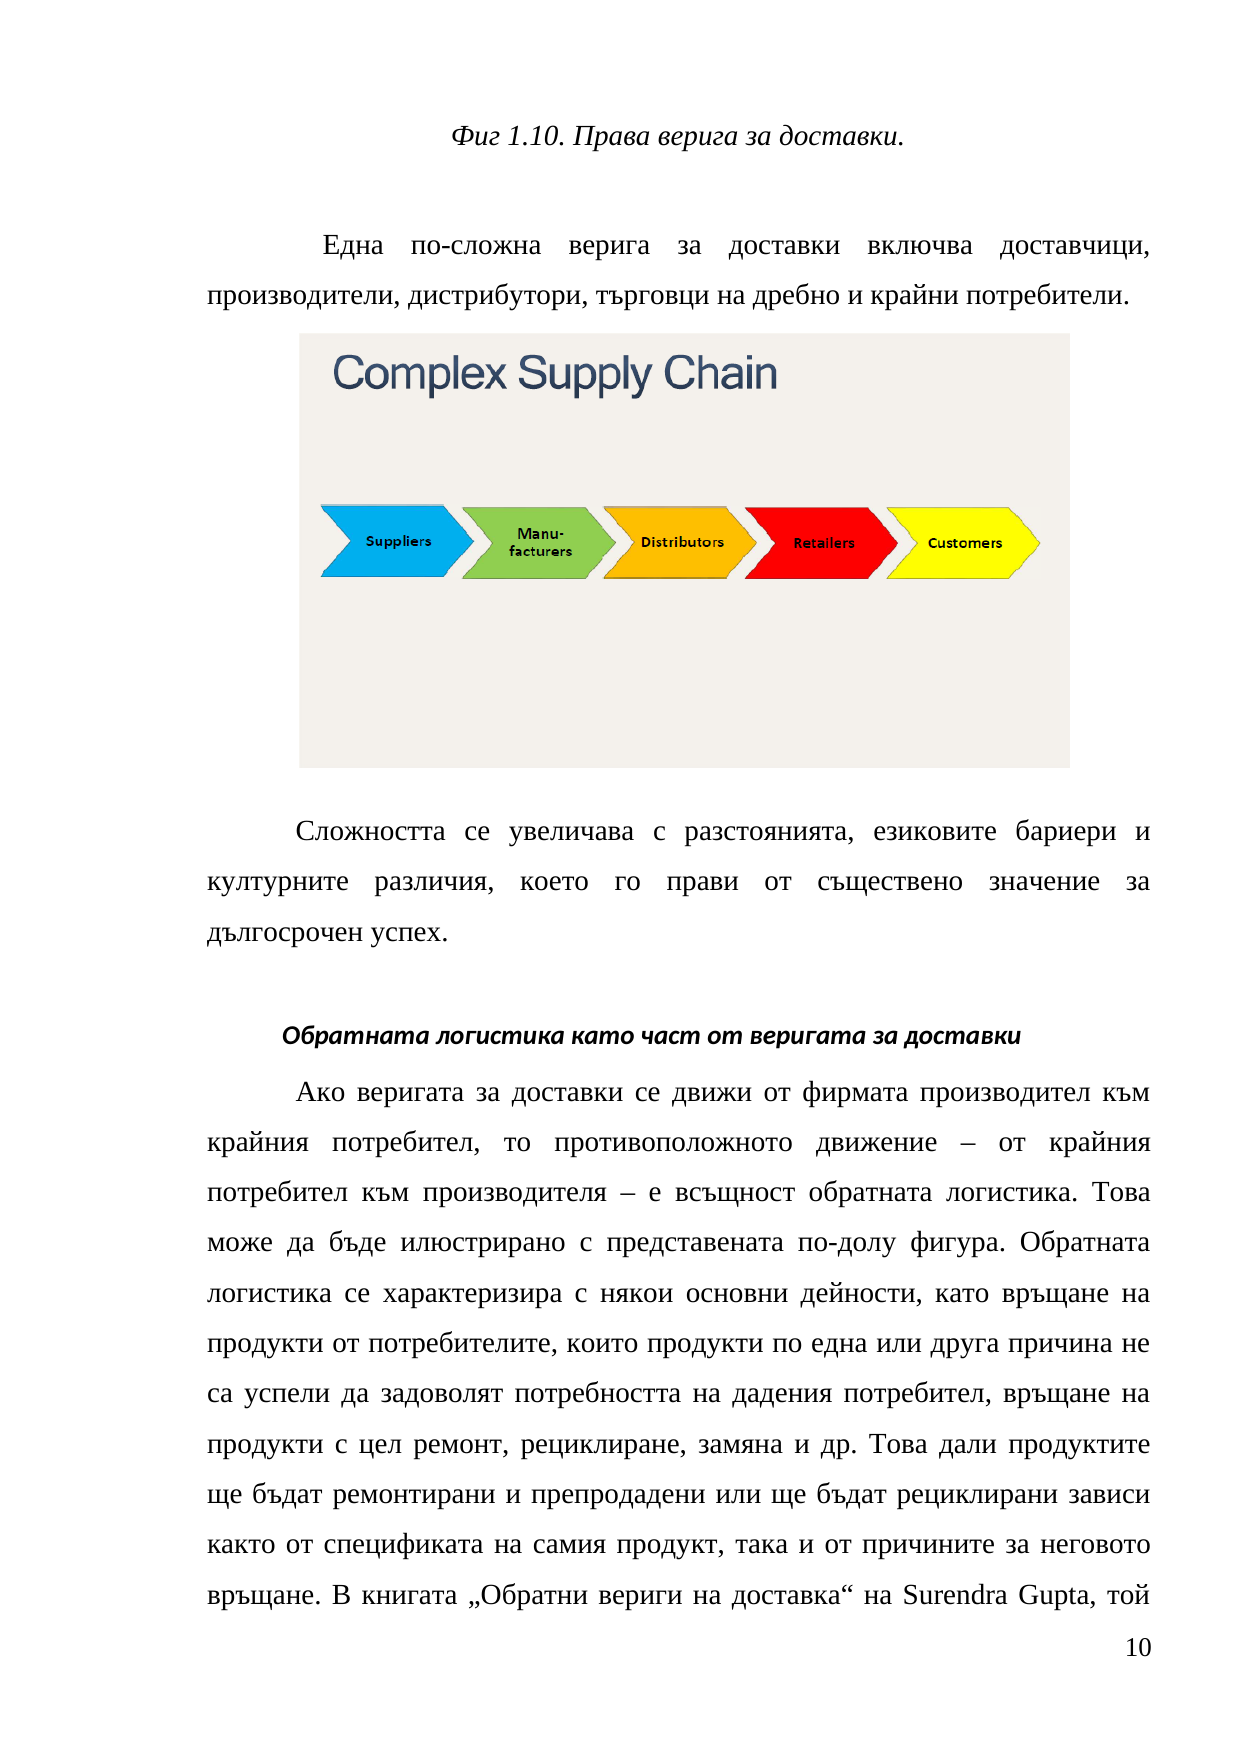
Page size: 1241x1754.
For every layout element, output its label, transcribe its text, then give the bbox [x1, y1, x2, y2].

title Фиг 1.10. Права верига за доставки. [266, 118, 1092, 152]
text Сложността се увеличава с разстоянията, езиковите бариери и културните различия, което го прави от съществено значение за дългосрочен успех. [207, 813, 1152, 947]
subtitle Обратната логистика като част от веригата за доставки [207, 1018, 1152, 1051]
picture [295, 327, 1093, 797]
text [207, 1074, 1152, 1610]
text Една по-сложна верига за доставки включва доставчици, производители, дистрибутори, търговци на дребно и крайни потребители. [207, 227, 1152, 311]
